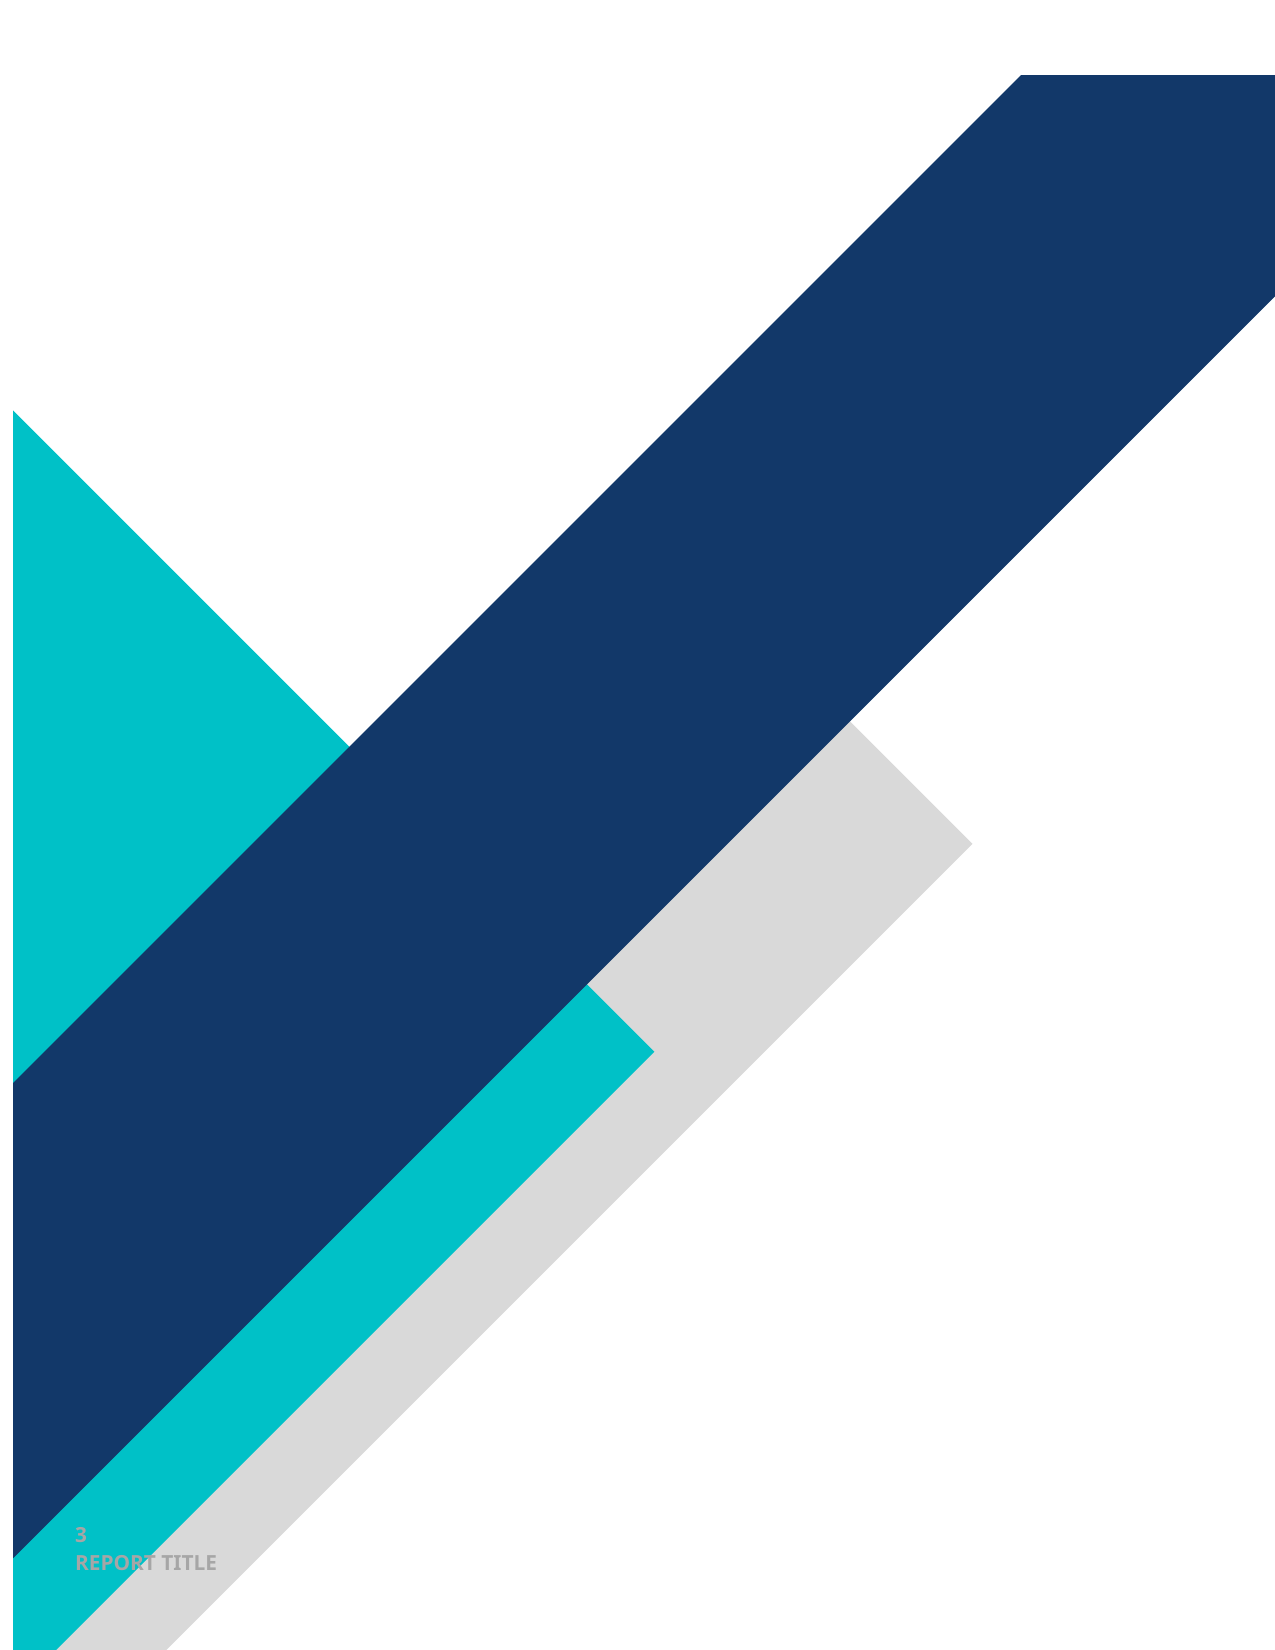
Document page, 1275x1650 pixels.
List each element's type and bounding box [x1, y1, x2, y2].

table_cell [637, 75, 1199, 1520]
table_cell [75, 75, 637, 1520]
